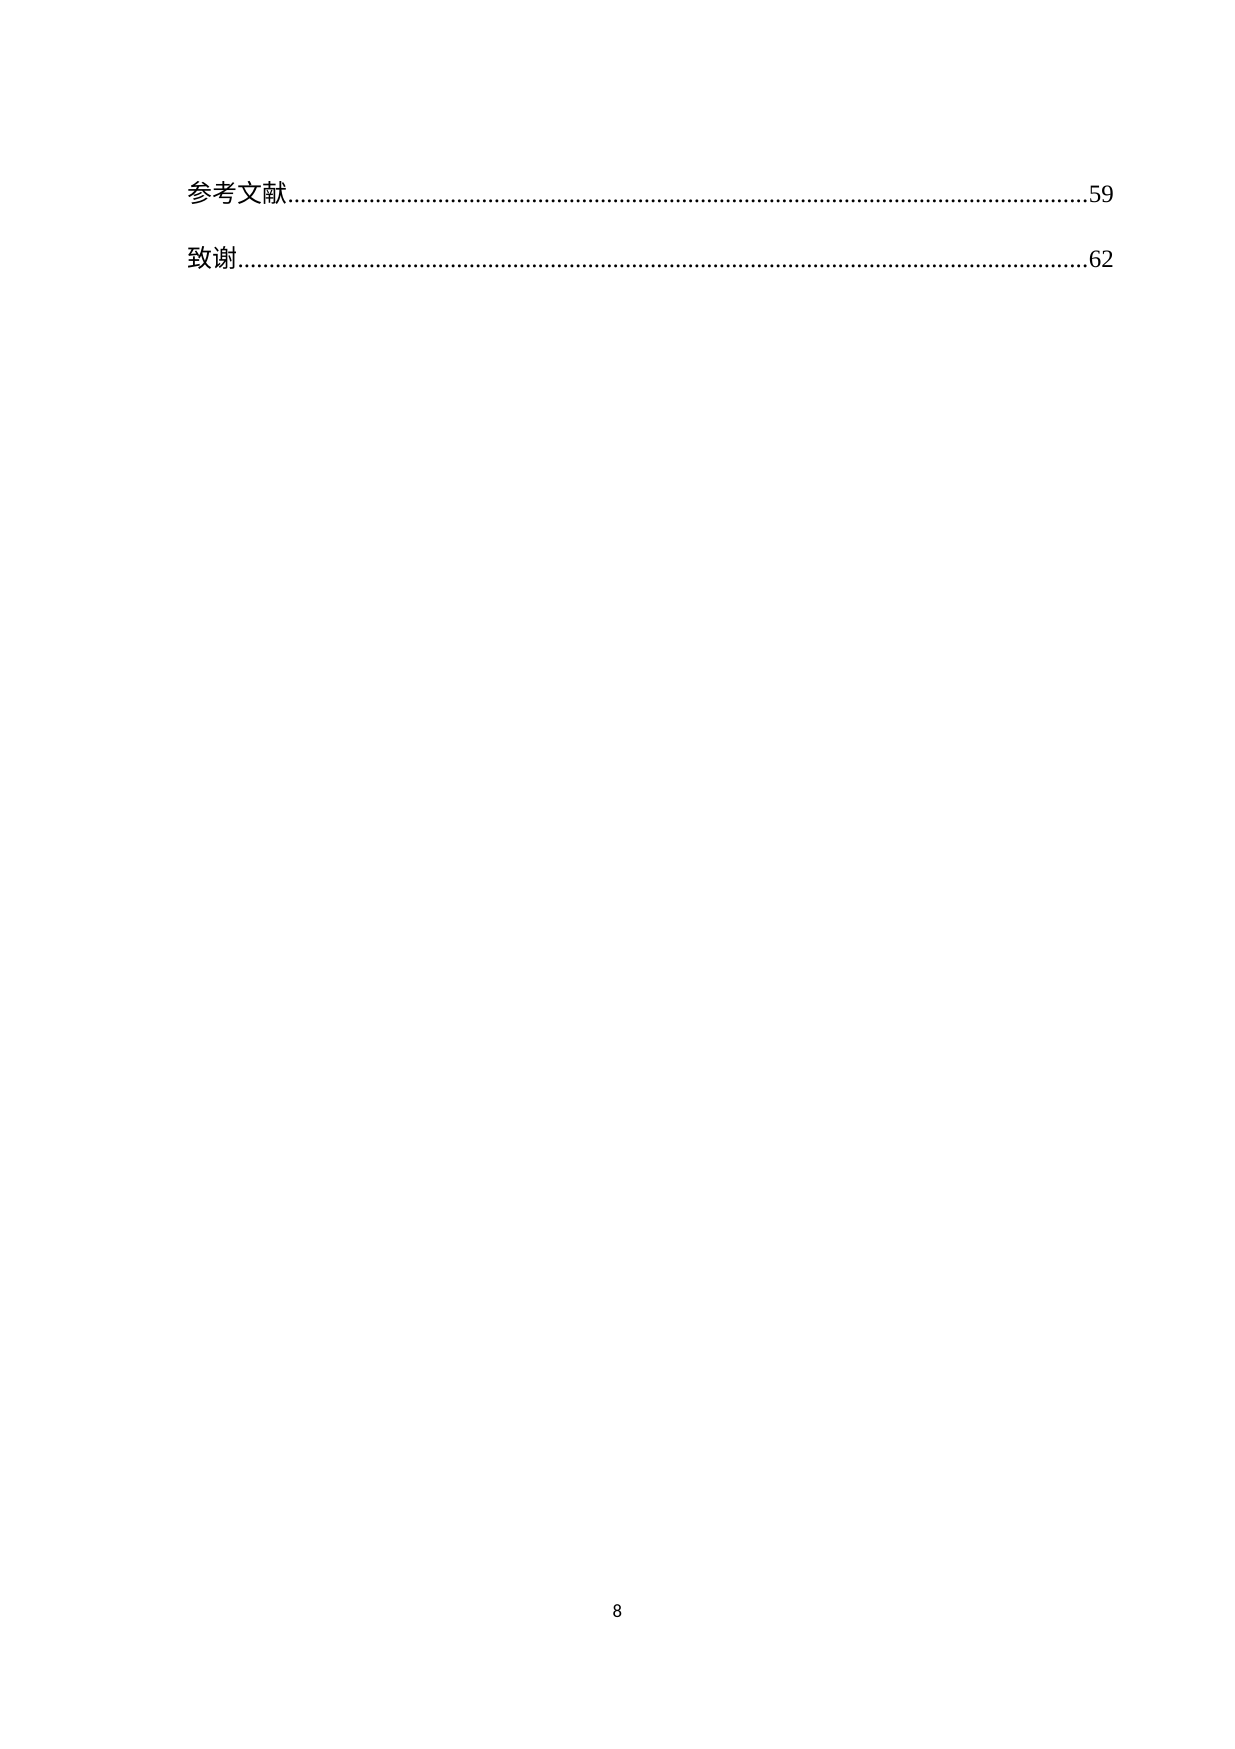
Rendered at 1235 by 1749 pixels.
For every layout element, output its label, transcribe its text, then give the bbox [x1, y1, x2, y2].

text 致谢 62 [187, 224, 1047, 289]
text 参考文献 59 [187, 159, 1047, 224]
